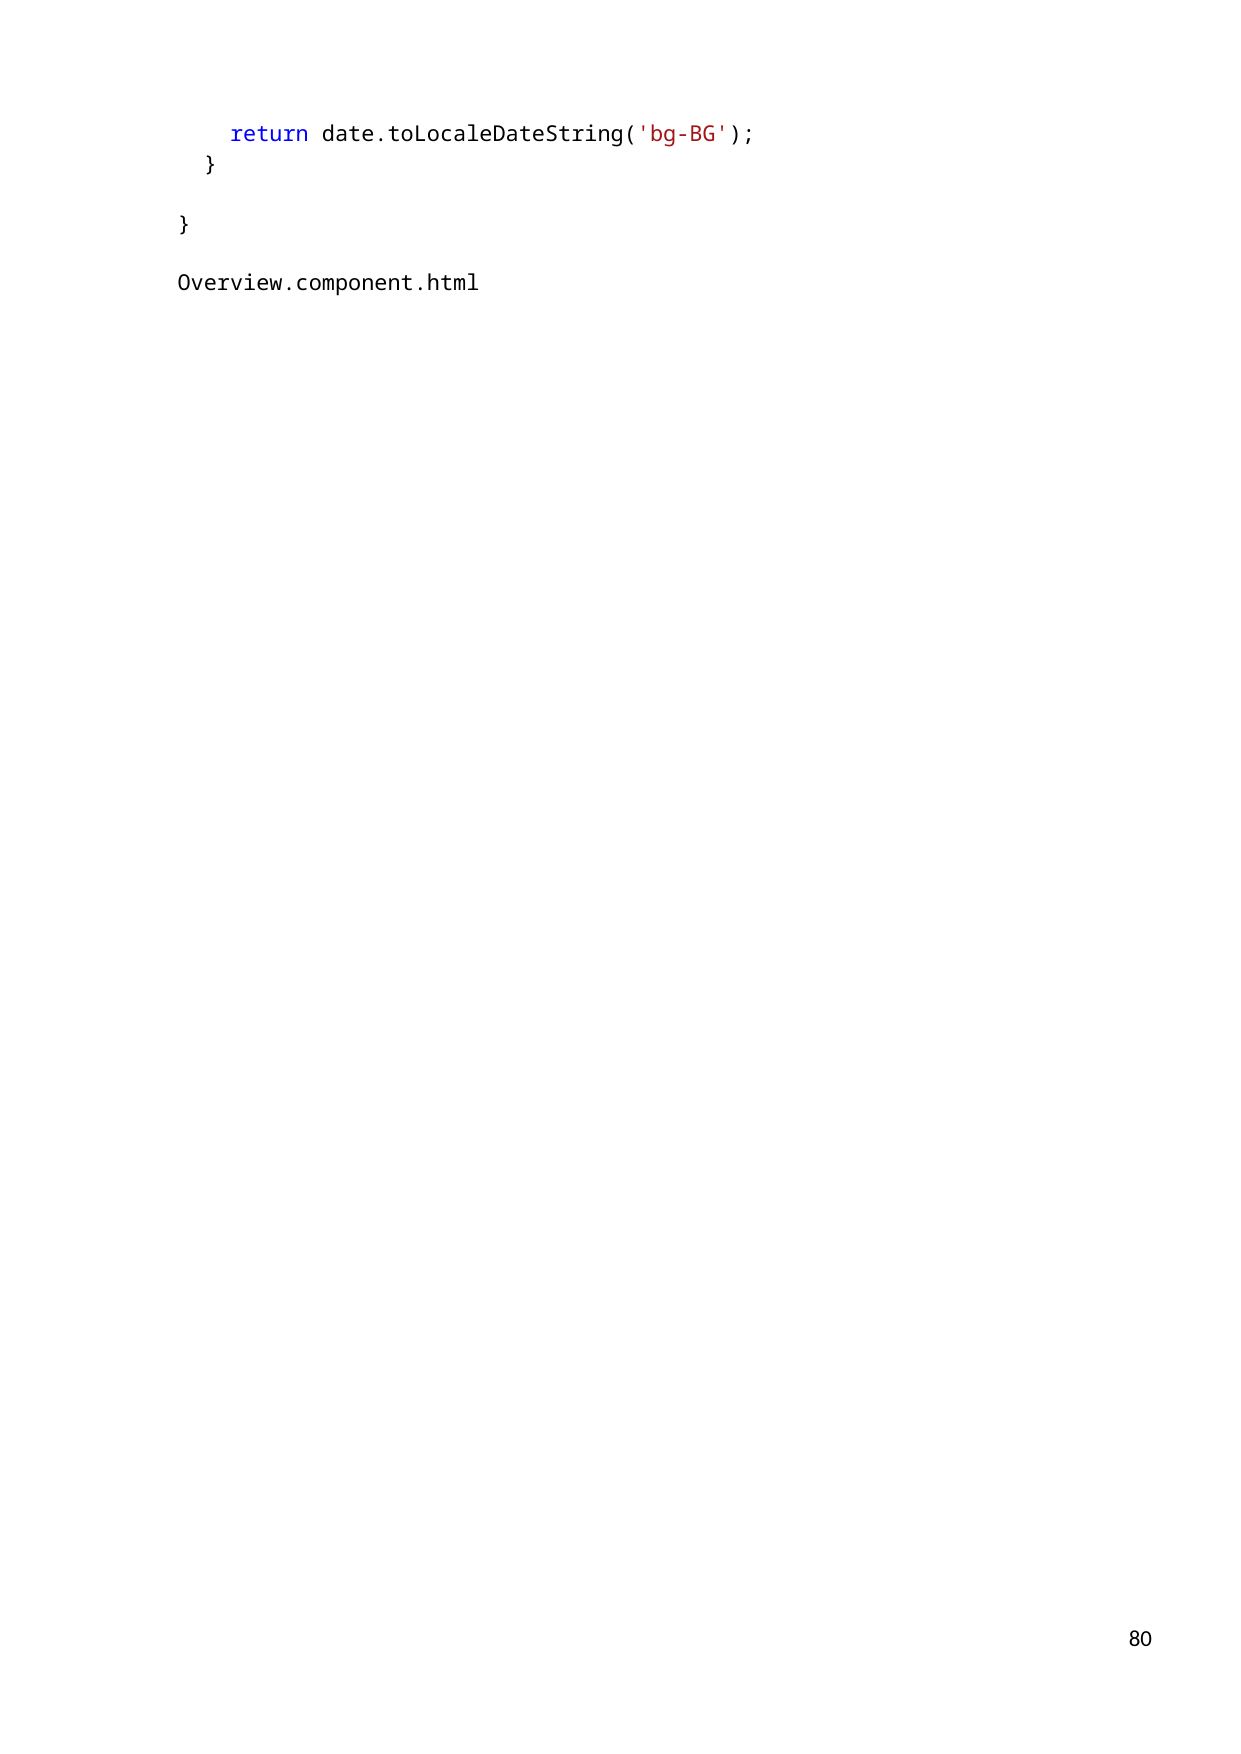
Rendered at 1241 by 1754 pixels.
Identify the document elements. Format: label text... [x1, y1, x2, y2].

text } [177, 148, 1152, 178]
text return date.toLocaleDateString('bg-BG'); [177, 118, 1152, 148]
text } [177, 207, 1152, 237]
text Overview.component.html [177, 267, 1152, 297]
